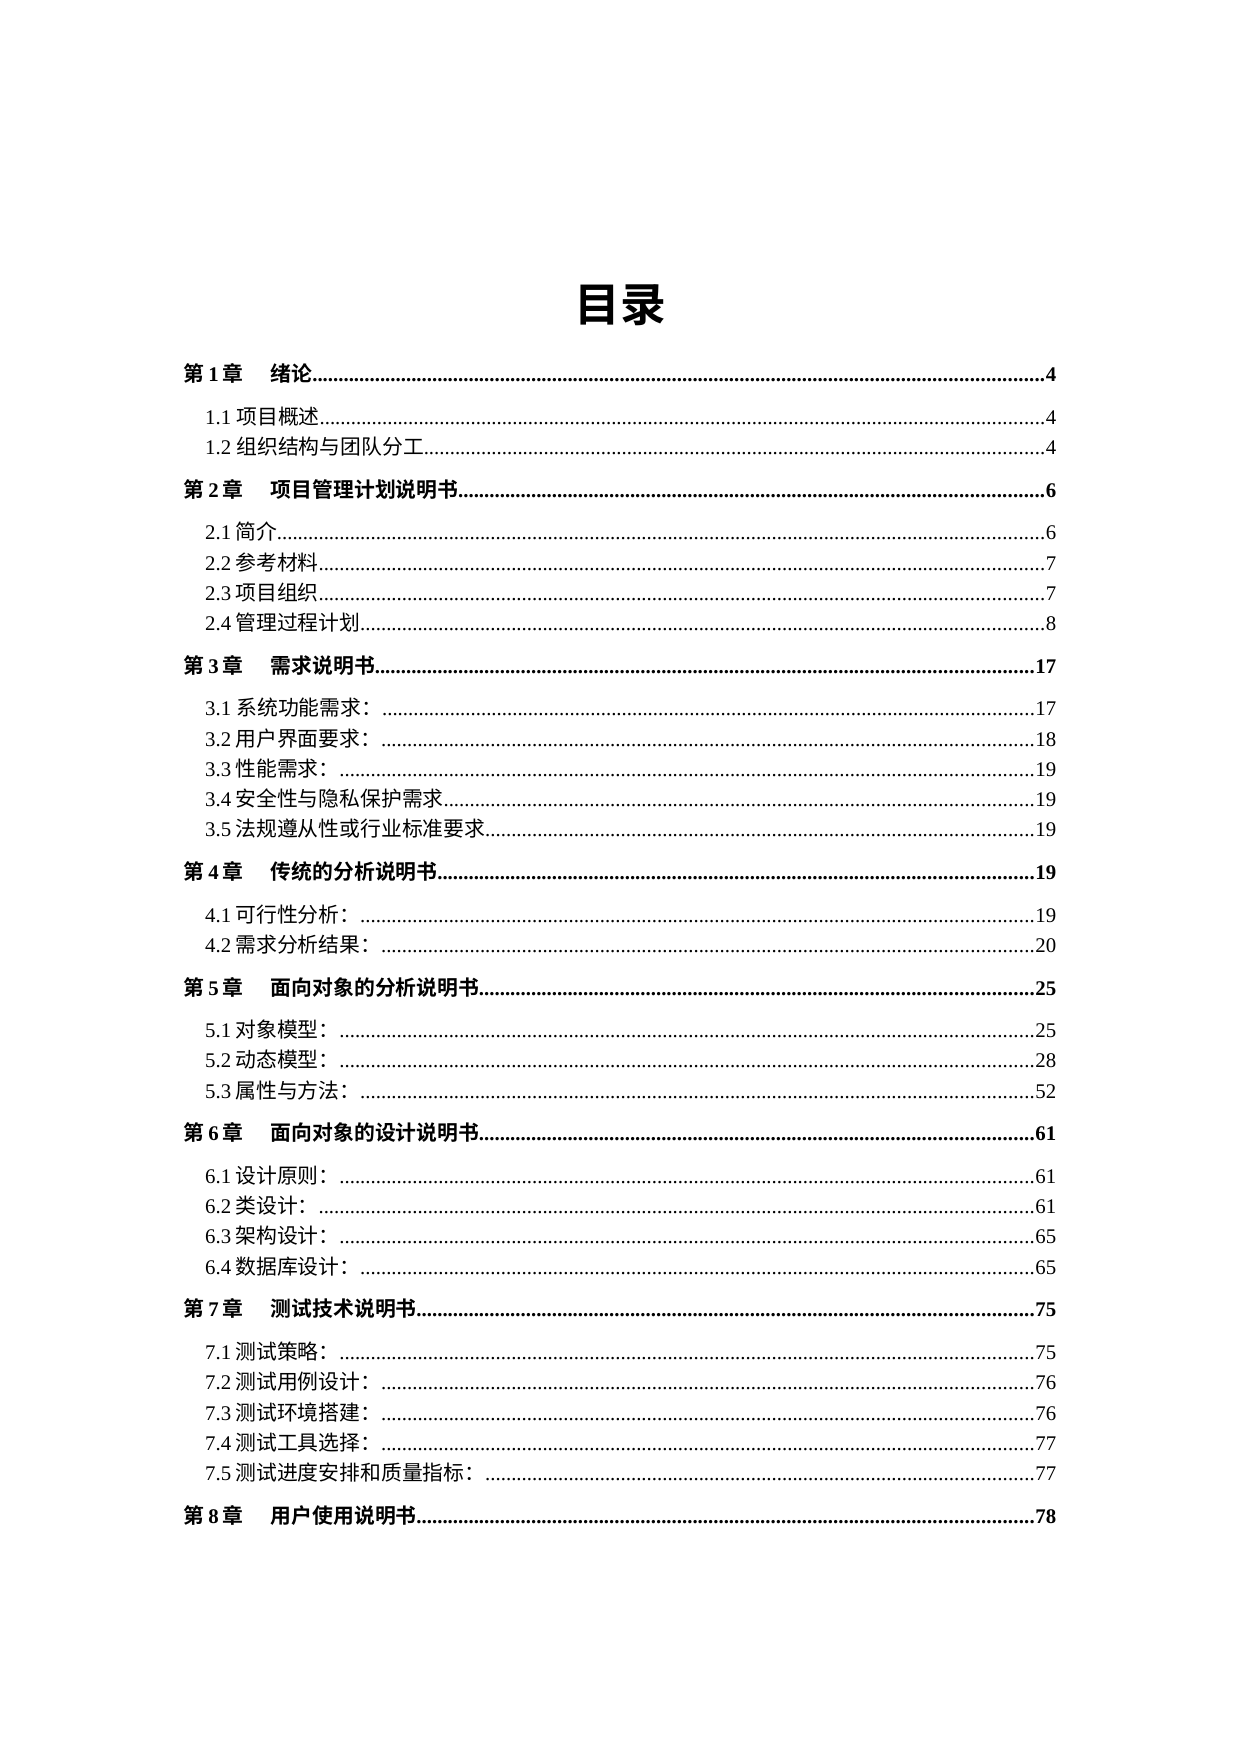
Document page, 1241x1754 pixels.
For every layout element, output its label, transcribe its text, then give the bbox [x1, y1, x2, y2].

text 7.4测试工具选择： 77 [205, 1426, 1057, 1456]
text 6.2类设计： 61 [205, 1189, 1057, 1220]
text 第5章 面向对象的分析说明书 25 [183, 971, 1057, 1001]
text 5.3属性与方法： 52 [205, 1074, 1057, 1104]
text 第3章 需求说明书 17 [183, 649, 1057, 679]
text 5.1对象模型： 25 [205, 1013, 1057, 1044]
text 2.1简介 6 [205, 516, 1057, 546]
text 第7章 测试技术说明书 75 [183, 1293, 1057, 1323]
text 2.2参考材料 7 [205, 546, 1057, 576]
text 第8章 用户使用说明书 78 [183, 1499, 1057, 1529]
text 3.1 系统功能需求： 17 [205, 692, 1057, 722]
text 7.1测试策略： 75 [205, 1335, 1057, 1366]
subtitle 目录 [183, 268, 1057, 335]
text 第1章 绪论 4 [183, 357, 1057, 387]
text 7.2测试用例设计： 76 [205, 1366, 1057, 1396]
text 3.3性能需求： 19 [205, 752, 1057, 782]
text 3.4安全性与隐私保护需求 19 [205, 782, 1057, 812]
text 6.1设计原则： 61 [205, 1159, 1057, 1189]
text 7.5测试进度安排和质量指标： 77 [205, 1456, 1057, 1486]
text 3.5法规遵从性或行业标准要求 19 [205, 812, 1057, 843]
text 4.2需求分析结果： 20 [205, 928, 1057, 958]
text 第2章 项目管理计划说明书 6 [183, 473, 1057, 503]
text 1.2 组织结构与团队分工 4 [205, 430, 1057, 460]
text 2.3项目组织 7 [205, 576, 1057, 606]
text 第4章 传统的分析说明书 19 [183, 855, 1057, 885]
text 5.2动态模型： 28 [205, 1044, 1057, 1074]
text 1.1 项目概述 4 [205, 400, 1057, 430]
text 7.3测试环境搭建： 76 [205, 1396, 1057, 1426]
text 4.1可行性分析： 19 [205, 898, 1057, 928]
text 6.4数据库设计： 65 [205, 1250, 1057, 1280]
text 6.3架构设计： 65 [205, 1220, 1057, 1250]
text 第6章 面向对象的设计说明书 61 [183, 1117, 1057, 1147]
text 3.2用户界面要求： 18 [205, 722, 1057, 752]
text 2.4管理过程计划 8 [205, 606, 1057, 636]
